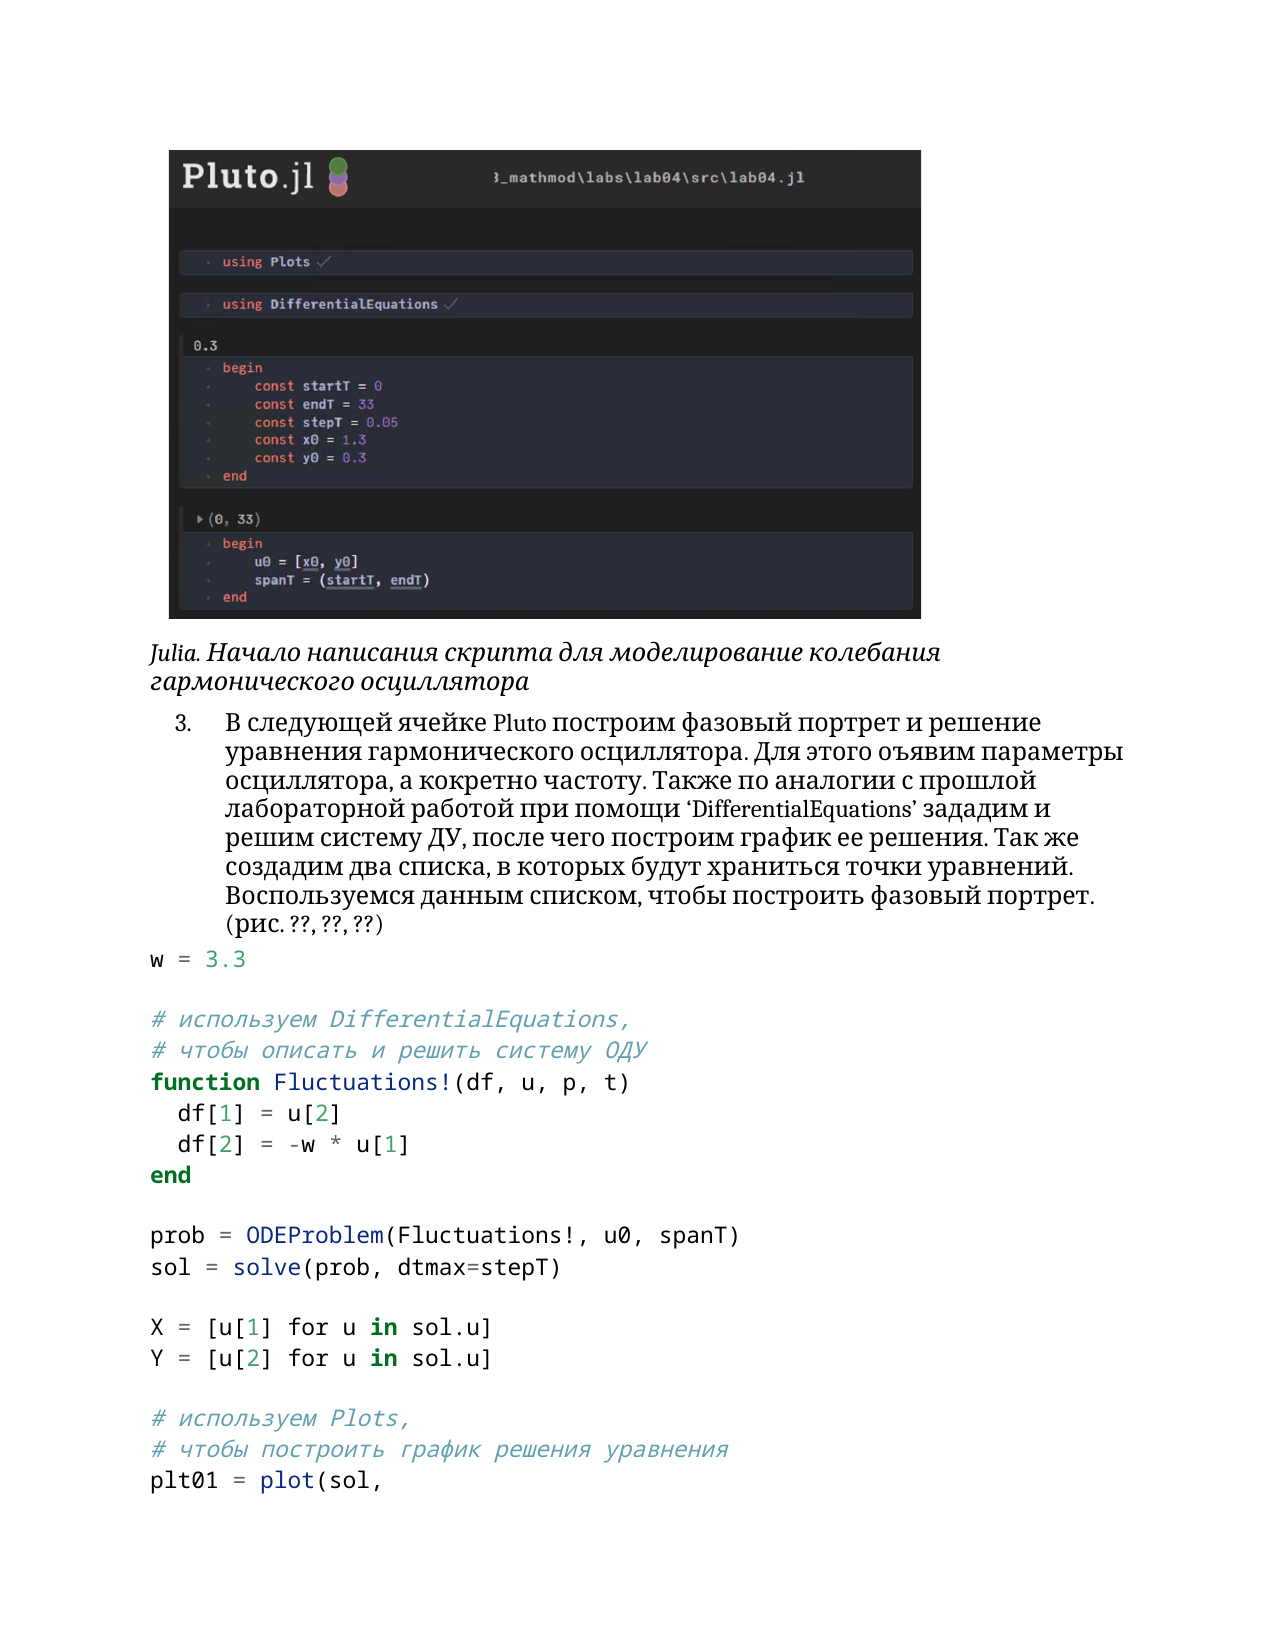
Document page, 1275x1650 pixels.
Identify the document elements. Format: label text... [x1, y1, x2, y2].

list В следующей ячейке Pluto построим фазовый портрет и решение уравнения гармонического осциллятора. Для этого оъявим параметры осциллятора, а кокретно частоту. Также по аналогии с прошлой лабораторной работой при помощи ‘DifferentialEquations’ зададим и решим систему ДУ, после чего построим график ее решения. Так же создадим два списка, в которых будут храниться точки уравнений. Воспользуемся данным списком, чтобы построить фазовый портрет. (рис. ??, ??, ??) [175, 709, 1125, 939]
picture [168, 150, 922, 619]
text Julia. Начало написания скрипта для моделирование колебания гармонического осциллятора [150, 639, 1125, 697]
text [150, 943, 1125, 1495]
